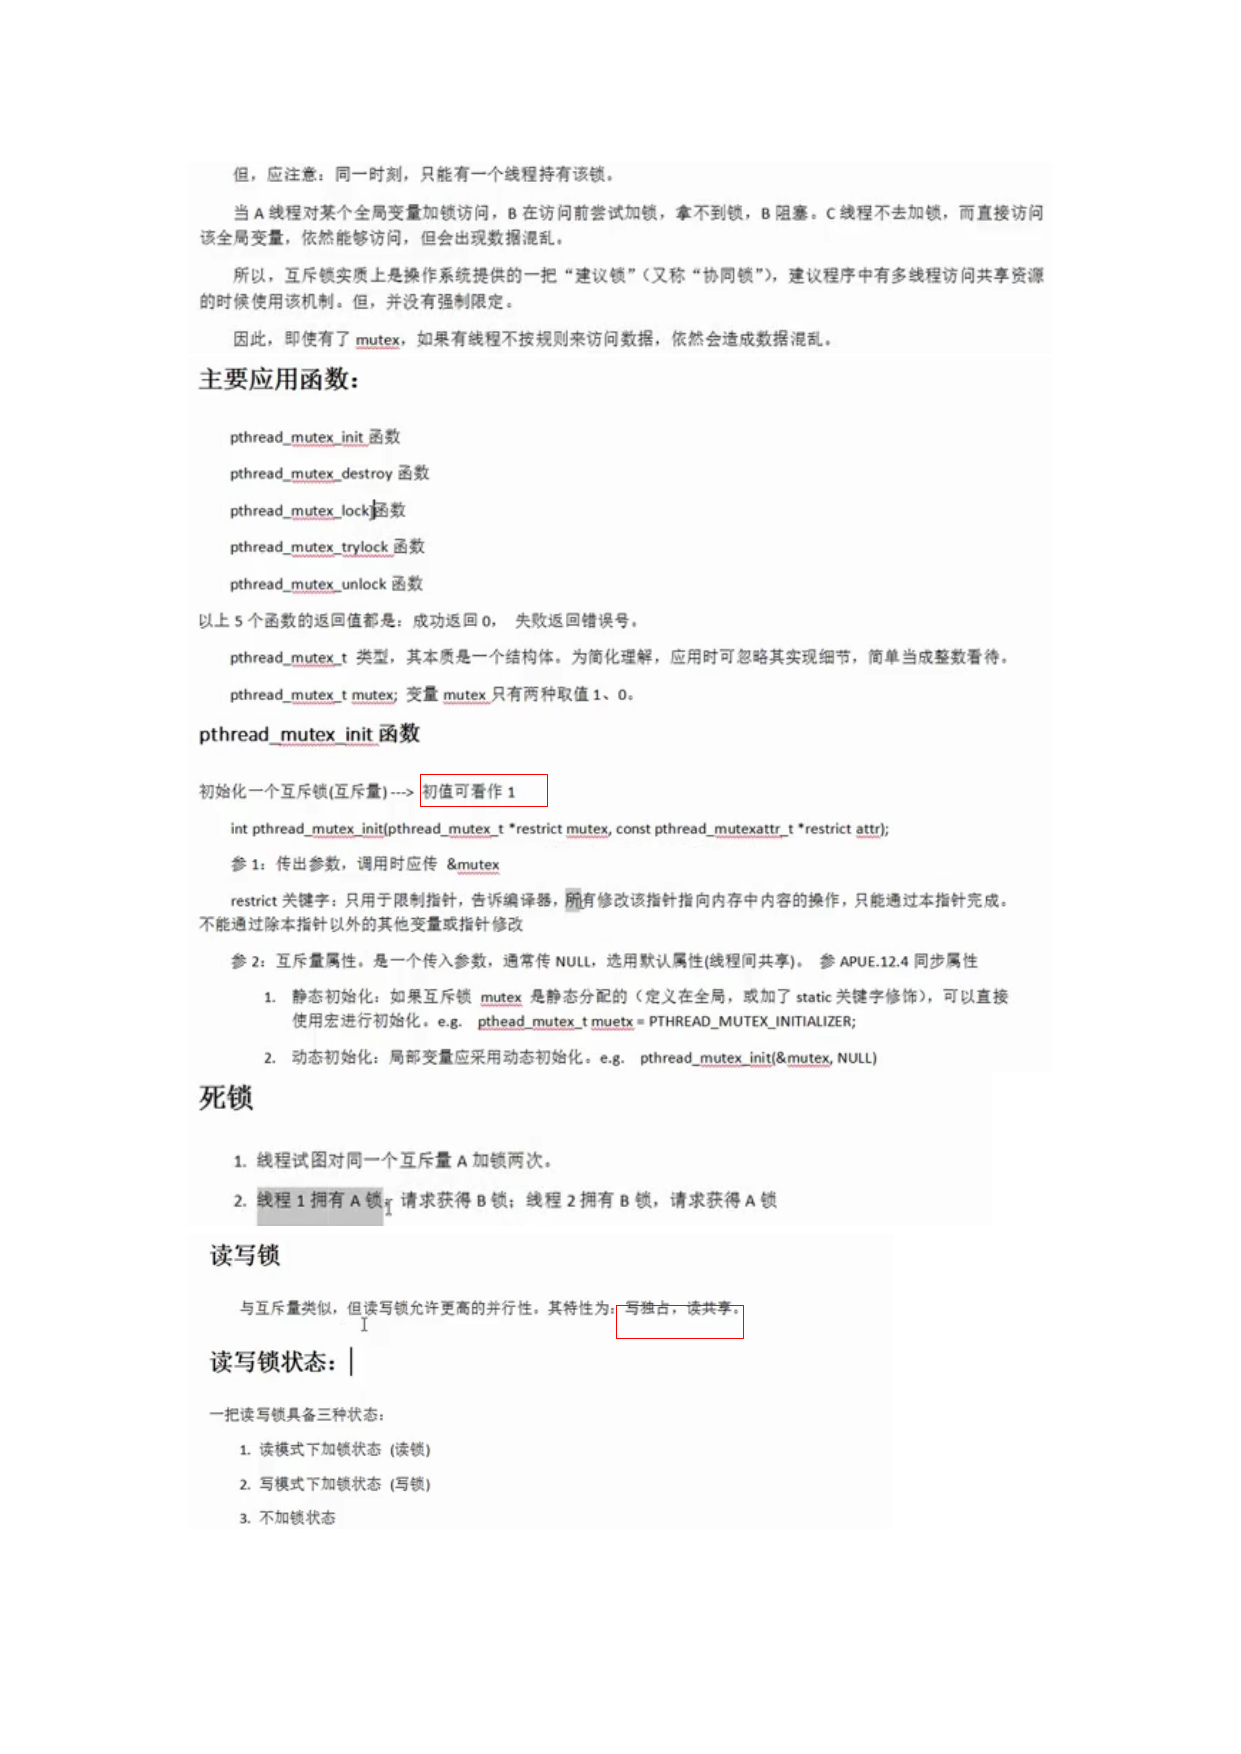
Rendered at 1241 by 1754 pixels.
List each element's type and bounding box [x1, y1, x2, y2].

picture [187, 357, 1053, 713]
picture [187, 714, 1053, 1226]
picture [187, 162, 1053, 354]
picture [187, 1234, 894, 1529]
